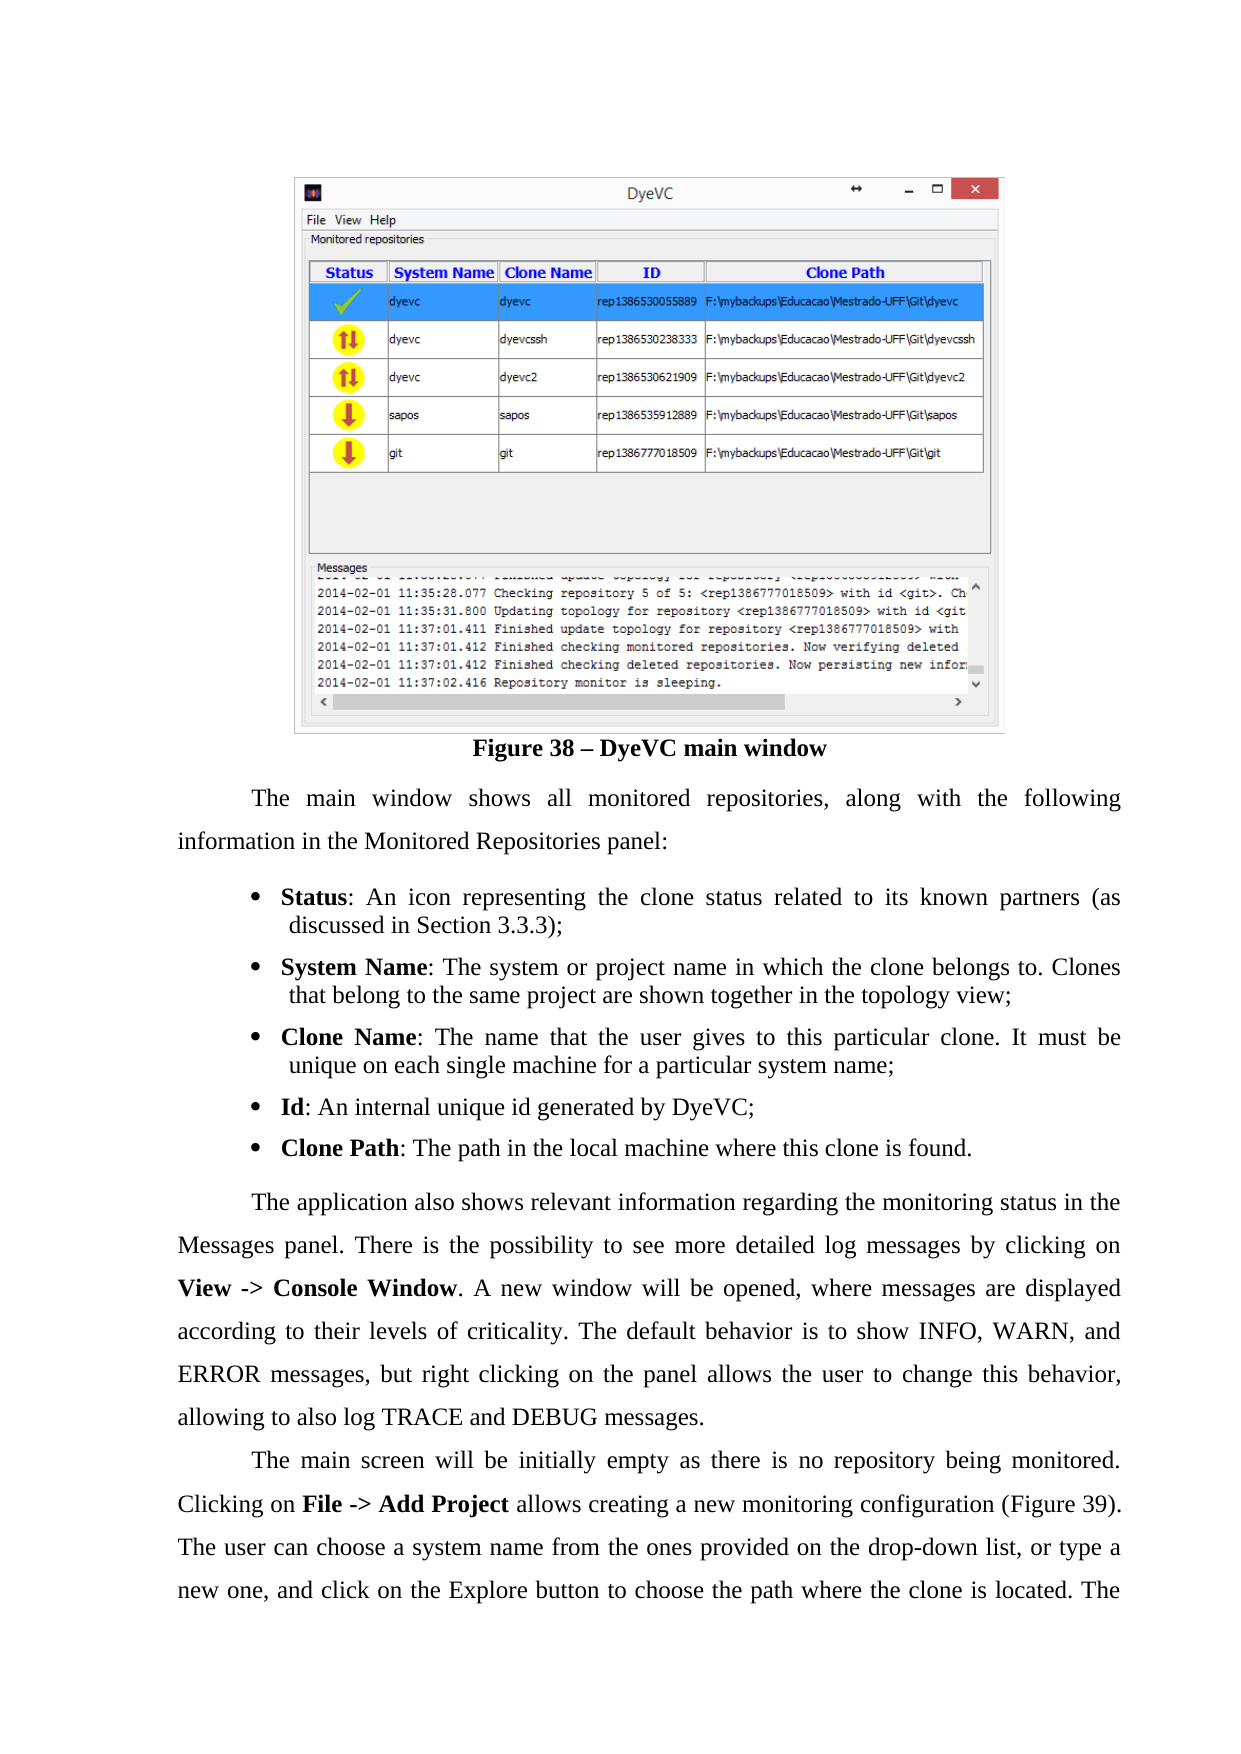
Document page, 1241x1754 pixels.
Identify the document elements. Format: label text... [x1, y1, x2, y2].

list System Name: The system or project name in which the clone belongs to. Clones that belong to the same project are shown together in the topology view; [251, 952, 1122, 1009]
list Status: An icon representing the clone status related to its known partners (as discussed in Section 1.3.3); [251, 882, 1122, 939]
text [177, 1446, 1122, 1604]
list Clone Path: The path in the local machine where this clone is found. [251, 1133, 1122, 1162]
text The main window shows all monitored repositories, along with the following information in the Monitored Repositories panel: [177, 783, 1122, 855]
text The application also shows relevant information regarding the monitoring status in the Messages panel. There is the possibility to see more detailed log messages by clicking on View -> Console Window. A new window will be opened, where messages are displayed according to their levels of criticality. The default behavior is to show INFO, WARN, and ERROR messages, but right clicking on the panel allows the user to change this behavior, allowing to also log TRACE and DEBUG messages. [177, 1187, 1122, 1431]
picture [294, 177, 1005, 734]
list Clone Name: The name that the user gives to this particular clone. It must be unique on each single machine for a particular system name; [251, 1022, 1122, 1079]
list Id: An internal unique id generated by DyeVC; [251, 1092, 1122, 1121]
